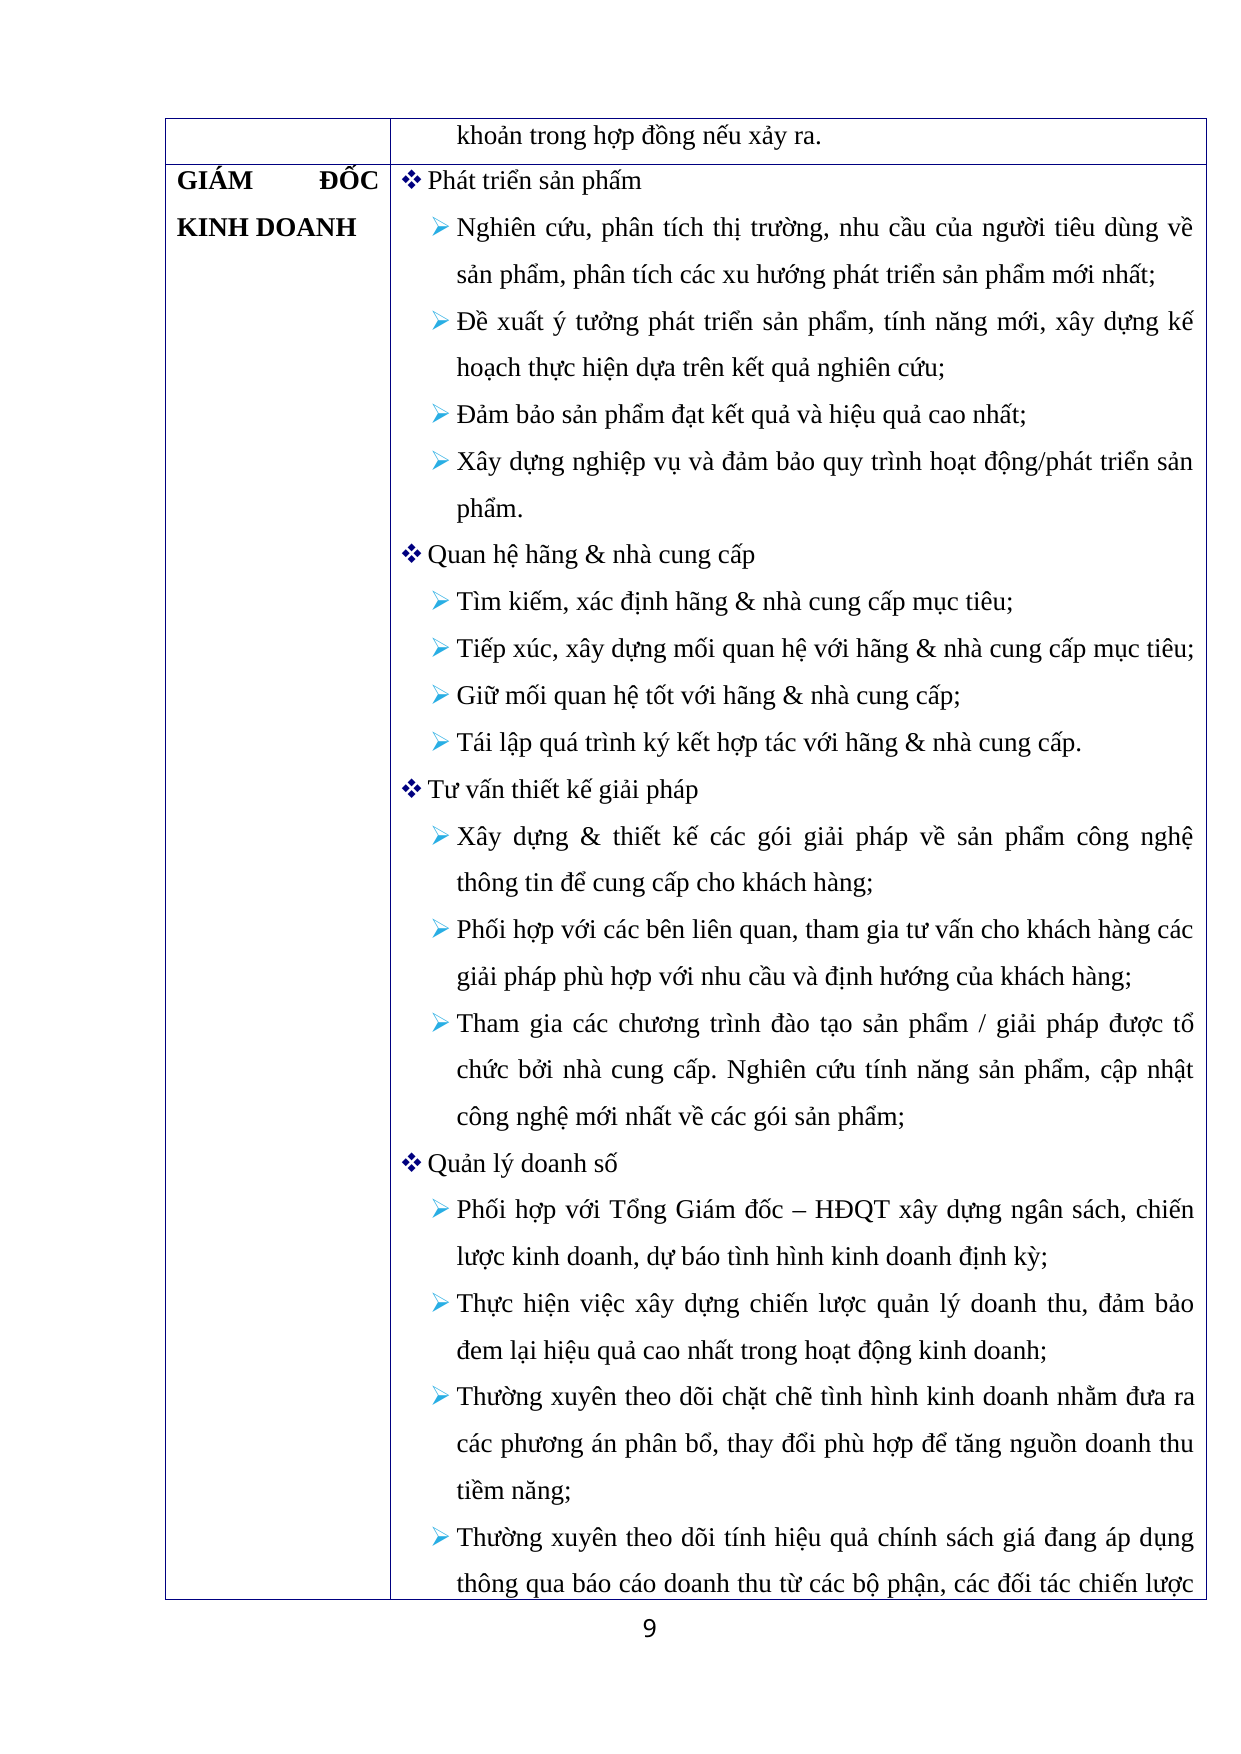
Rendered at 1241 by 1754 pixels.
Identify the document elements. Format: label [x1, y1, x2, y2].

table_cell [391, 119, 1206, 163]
table_cell [166, 119, 390, 163]
table_cell [166, 165, 390, 1598]
table_cell [391, 165, 1206, 1598]
